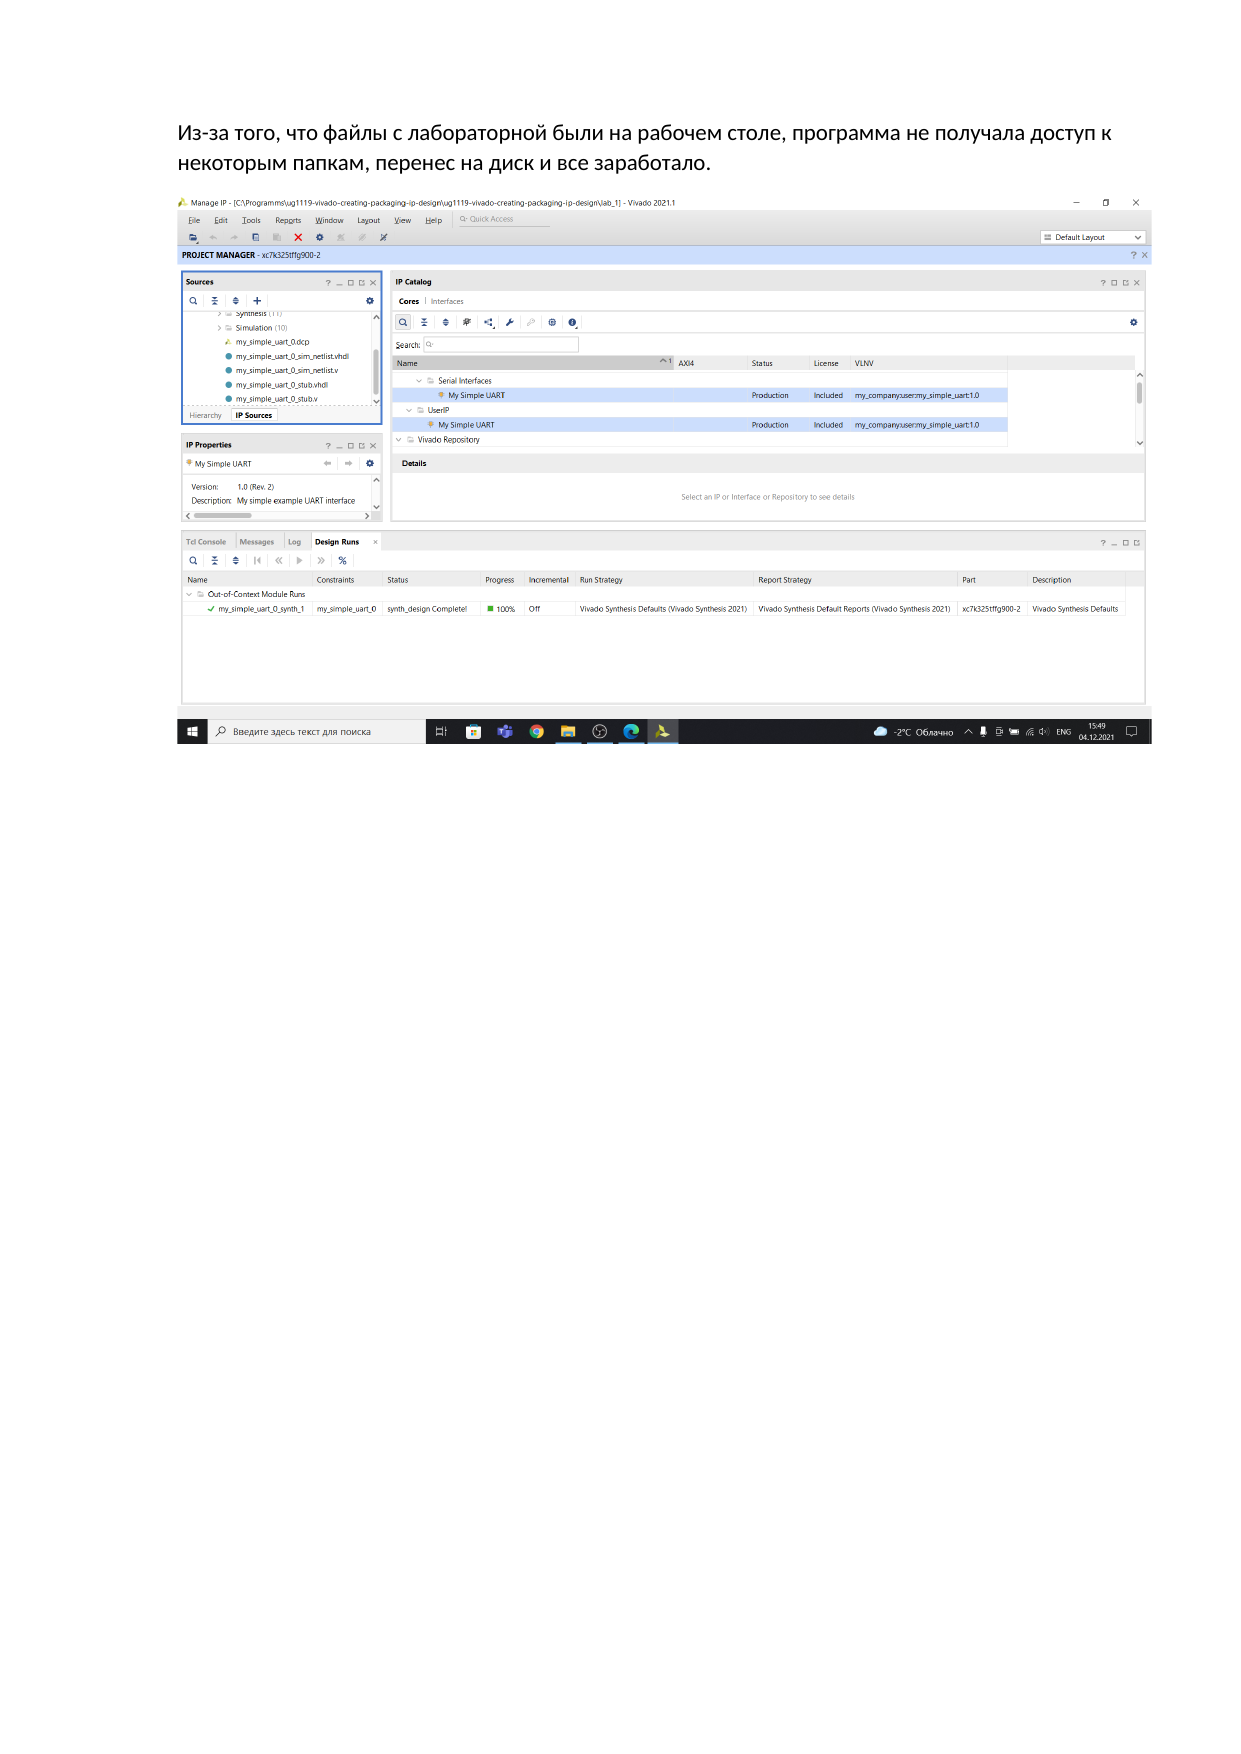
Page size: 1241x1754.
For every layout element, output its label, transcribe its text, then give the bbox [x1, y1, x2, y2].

text Из-за того, что файлы с лабораторной были на рабочем столе, программа не получала доступ к некоторым папкам, перенес на диск и все заработало. [177, 118, 1152, 176]
picture [177, 195, 1152, 744]
